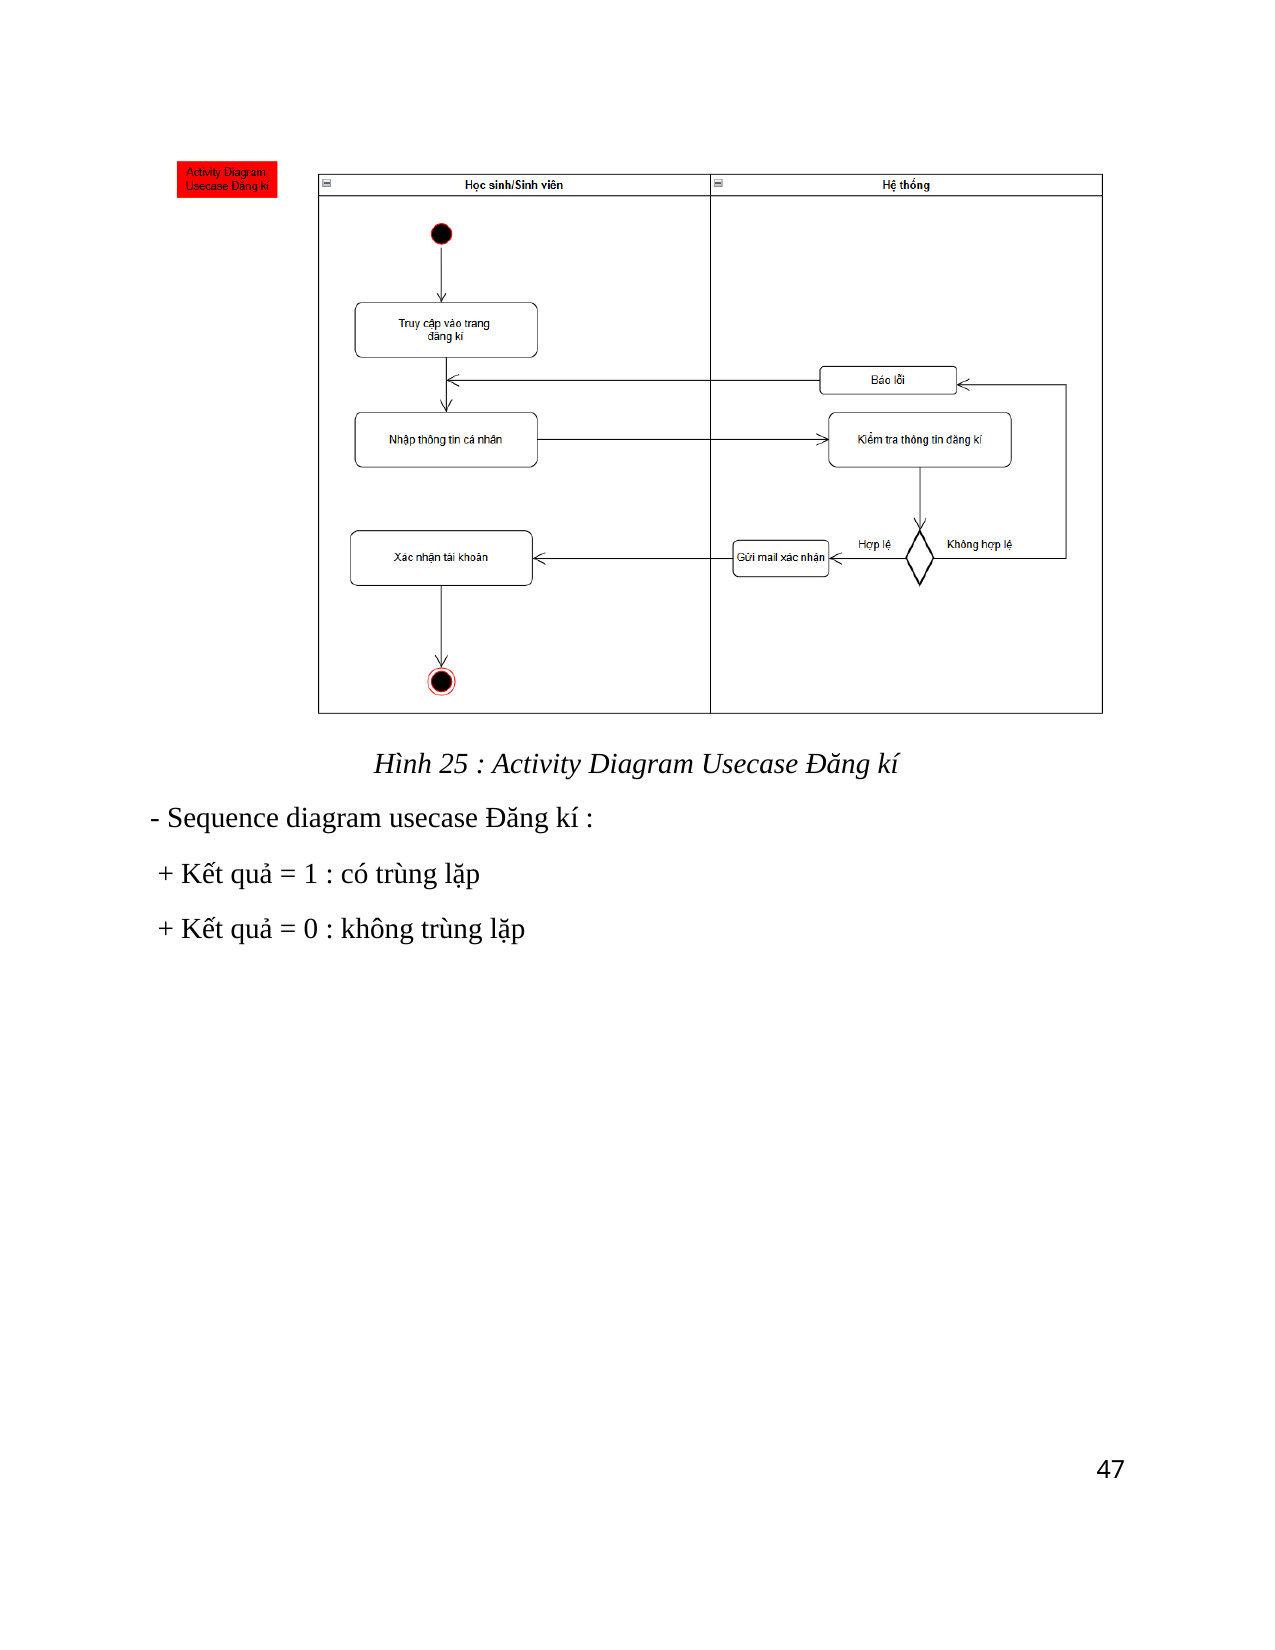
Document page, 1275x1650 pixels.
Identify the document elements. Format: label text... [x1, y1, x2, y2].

text + Kết quả = 0 : không trùng lặp [150, 911, 1125, 944]
text Hình 25 : Activity Diagram Usecase Đăng kí [150, 746, 1125, 780]
picture [150, 150, 1125, 725]
text - Sequence diagram usecase Đăng kí : [150, 801, 1125, 834]
text + Kết quả = 1 : có trùng lặp [150, 856, 1125, 889]
